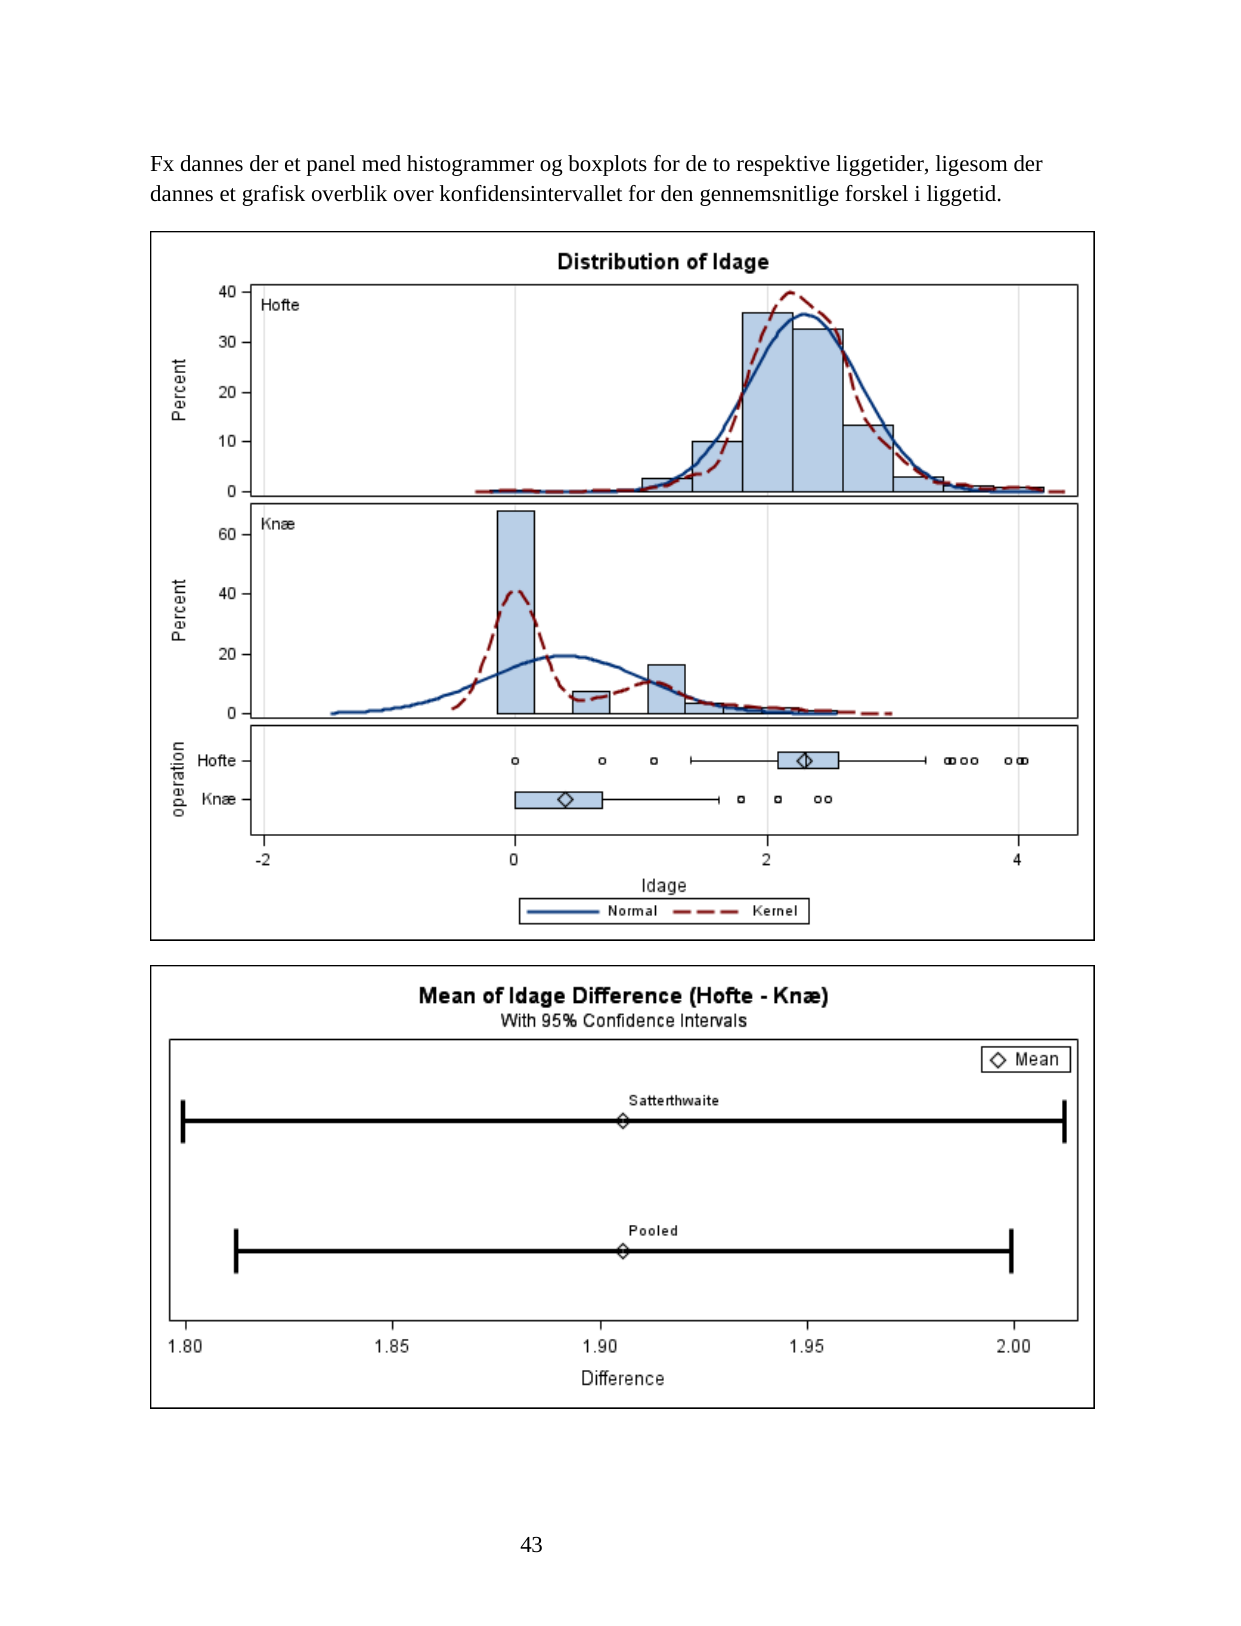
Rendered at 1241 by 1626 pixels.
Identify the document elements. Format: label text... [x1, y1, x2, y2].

picture [150, 231, 1095, 941]
text Fx dannes der et panel med histogrammer og boxplots for de to respektive liggetider, ligesom der dannes et grafisk overblik over konfidensintervallet for den gennemsnitlige forskel i liggetid. [150, 150, 1090, 207]
picture [150, 965, 1095, 1409]
